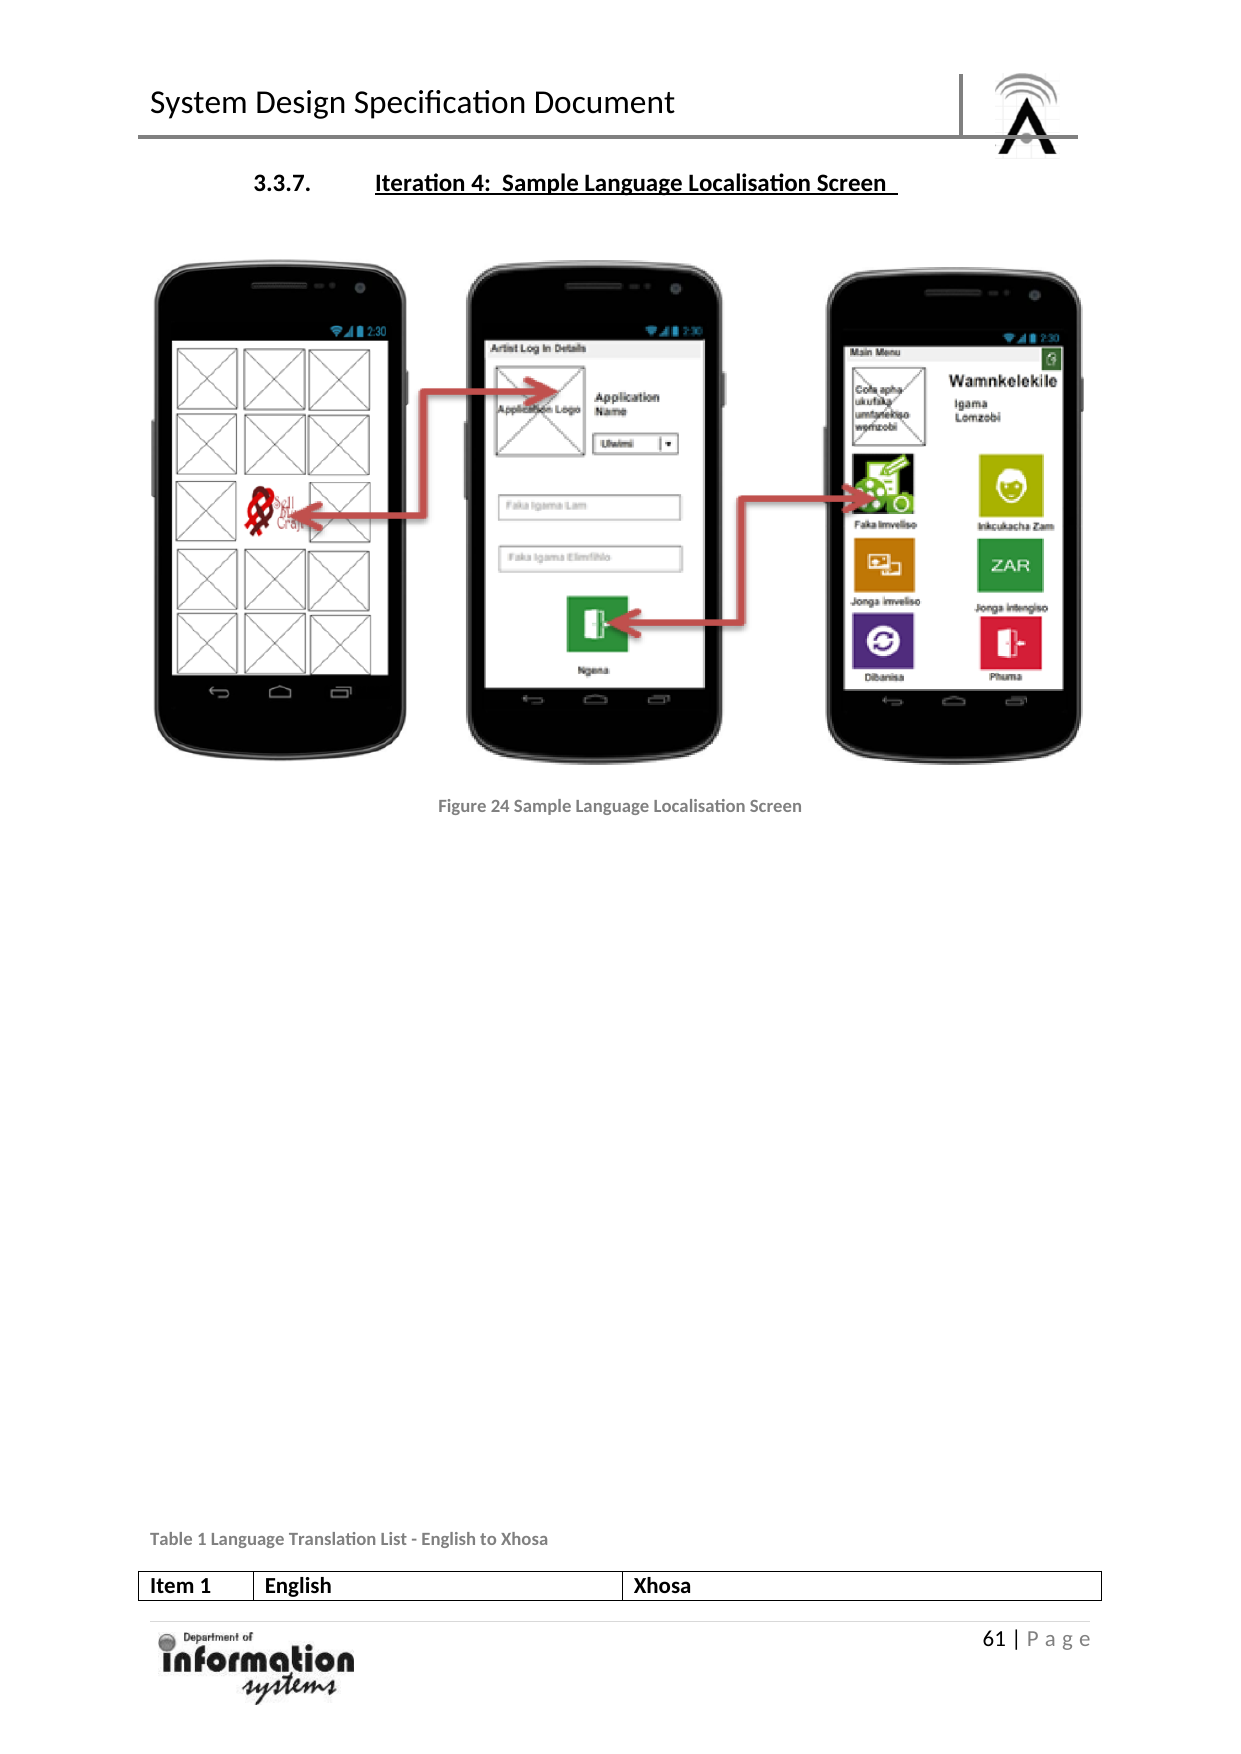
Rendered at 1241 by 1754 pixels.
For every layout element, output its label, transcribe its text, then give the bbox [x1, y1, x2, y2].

text Table 1 Language Translation List - English to Xhosa [150, 1527, 1090, 1550]
table_header Item 1 [139, 1572, 253, 1599]
text Figure 24 Sample Language Localisation Screen [150, 794, 1090, 817]
subtitle Iteration 4: Sample Language Localisation Screen [253, 167, 1090, 198]
picture [158, 1632, 354, 1705]
table_header Xhosa [623, 1572, 1101, 1599]
picture [150, 255, 1091, 773]
table_header English [254, 1572, 622, 1599]
